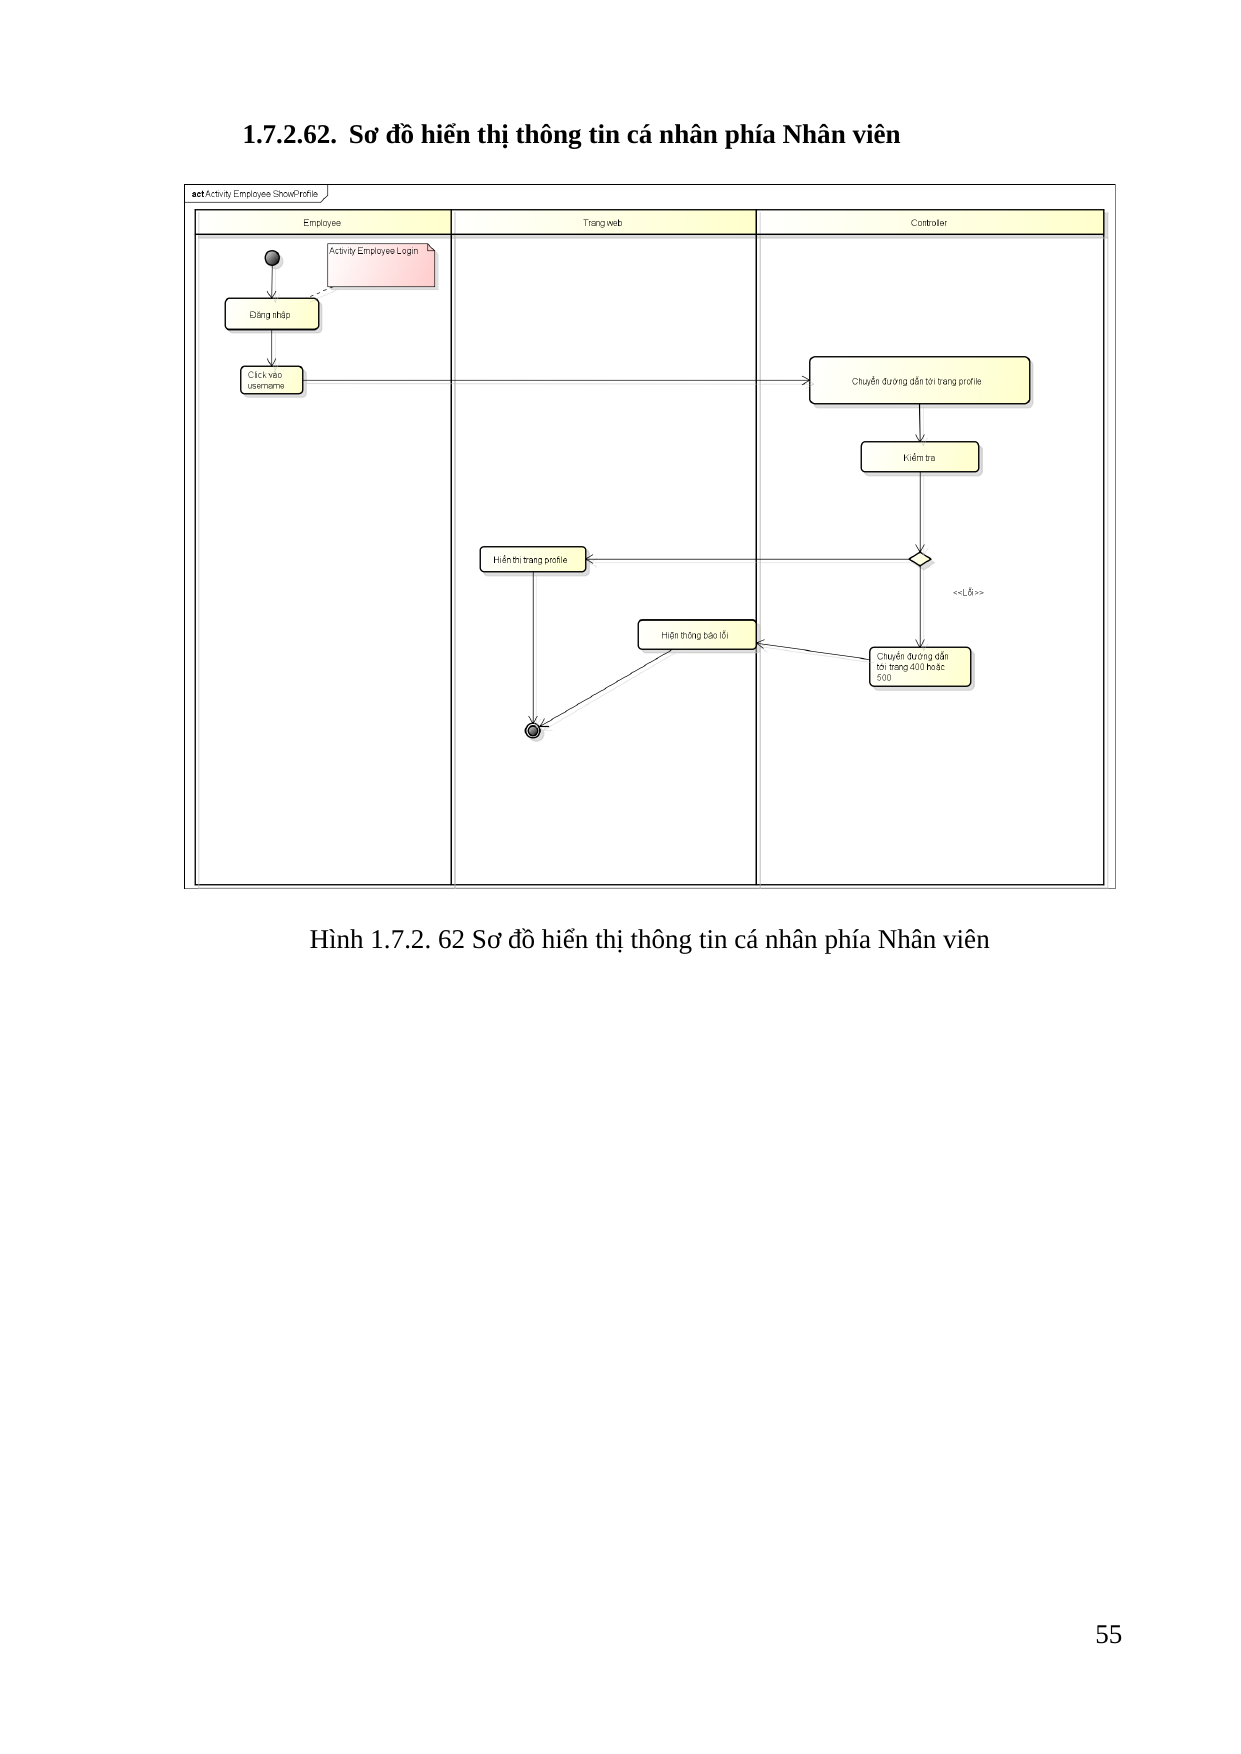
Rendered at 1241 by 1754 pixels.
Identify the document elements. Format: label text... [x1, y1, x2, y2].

text Hình 1.7.2. 62 Sơ đồ hiển thị thông tin cá nhân phía Nhân viên [177, 923, 1122, 954]
subtitle Sơ đồ hiển thị thông tin cá nhân phía Nhân viên [242, 118, 1122, 149]
picture [177, 177, 1121, 895]
